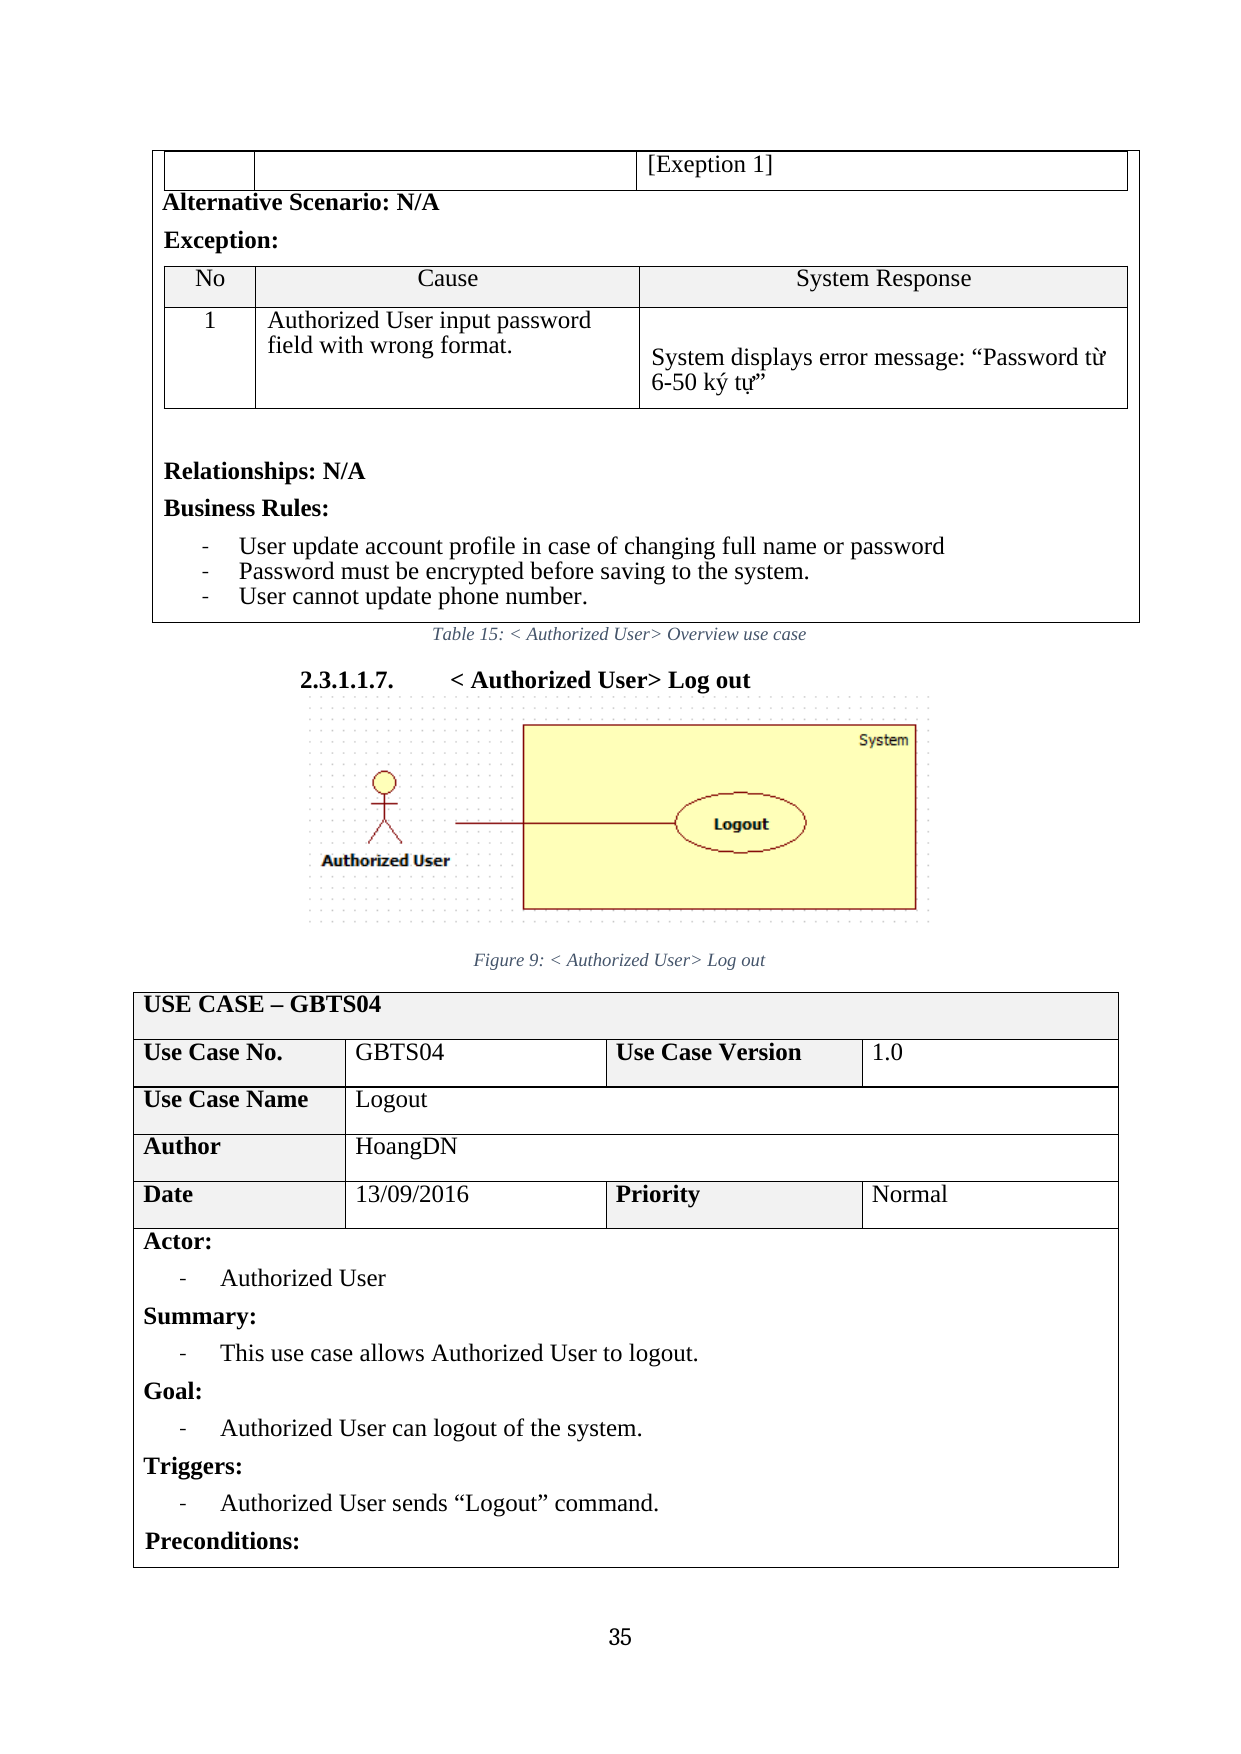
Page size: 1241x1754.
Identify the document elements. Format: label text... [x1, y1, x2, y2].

table_cell 1.0 [863, 1040, 1118, 1086]
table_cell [153, 151, 1139, 622]
table_cell Use Case Version [607, 1040, 862, 1086]
table_cell GBTS04 [346, 1040, 606, 1086]
text Figure 9: < Authorized User> Log out [150, 949, 1090, 971]
picture [301, 695, 939, 931]
table_cell Priority [607, 1182, 862, 1228]
table_cell Use Case Name [134, 1088, 345, 1134]
table_cell Date [134, 1182, 345, 1228]
table_header USE CASE – GBTS04 [134, 993, 1118, 1039]
text Table 15: < Authorized User> Overview use case [150, 623, 1090, 644]
table_cell HoangDN [346, 1135, 1118, 1181]
table_cell Logout [346, 1088, 1118, 1134]
table_cell Author [134, 1135, 345, 1181]
subtitle < Authorized User> Log out [300, 665, 1090, 694]
table_cell Use Case No. [134, 1040, 345, 1086]
table_cell Normal [863, 1182, 1118, 1228]
table_cell 13/09/2016 [346, 1182, 606, 1228]
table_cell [134, 1229, 1118, 1567]
